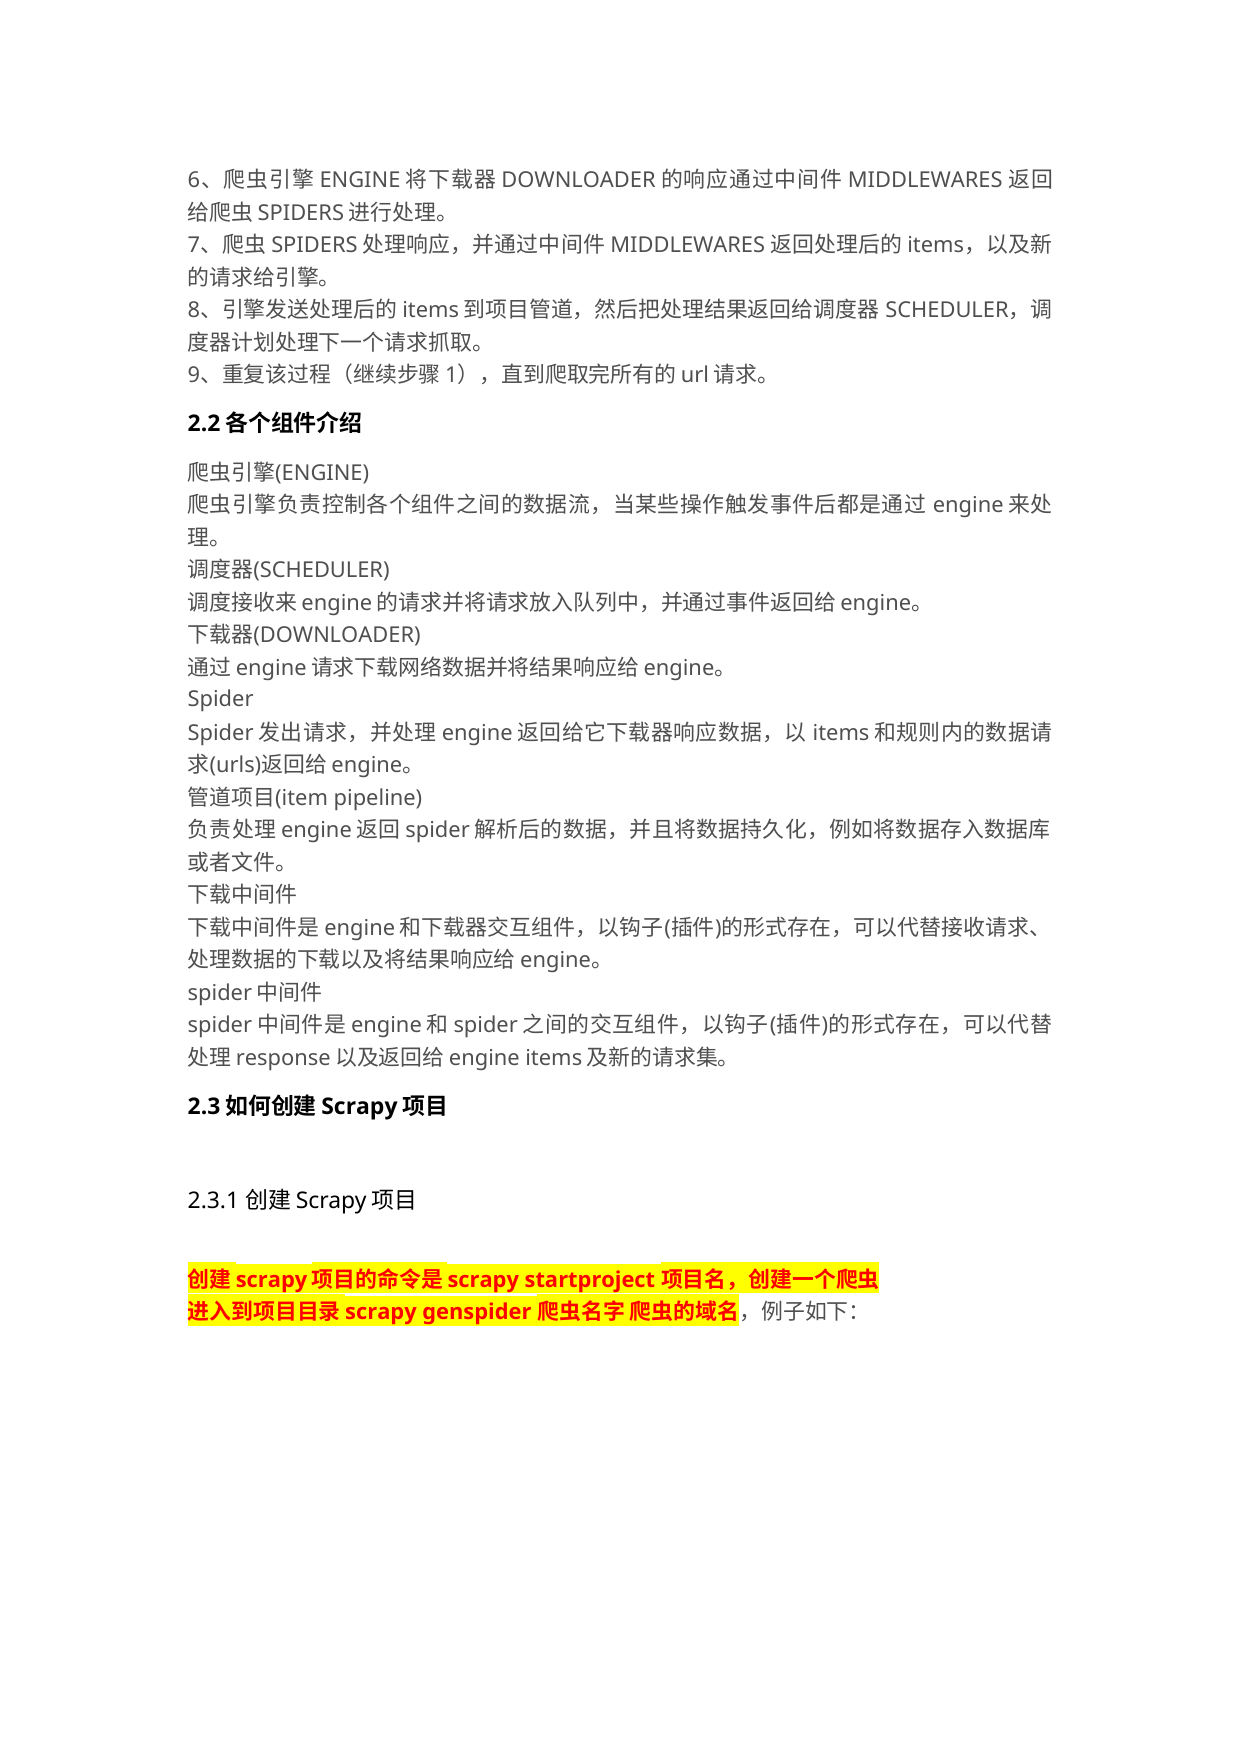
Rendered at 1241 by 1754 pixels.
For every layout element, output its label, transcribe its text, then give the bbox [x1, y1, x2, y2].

subtitle 2.3.1 创建Scrapy项目 [187, 1166, 1053, 1231]
text 管道项目(item pipeline) 负责处理engine返回spider解析后的数据，并且将数据持久化，例如将数据存入数据库或者文件。 [187, 779, 1053, 877]
list 各个组件介绍 [187, 389, 1053, 454]
text 创建scrapy项目的命令是scrapy startproject 项目名，创建一个爬虫 进入到项目目录scrapy genspider 爬虫名字 爬虫的域名，例子如下： [187, 1261, 1053, 1326]
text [187, 162, 1053, 389]
text 下载器(DOWNLOADER) 通过engine请求下载网络数据并将结果响应给engine。 [187, 617, 1053, 682]
text spider中间件 spider中间件是engine和spider之间的交互组件，以钩子(插件)的形式存在，可以代替处理response以及返回给engine items及新的请求集。 [187, 974, 1053, 1072]
list 如何创建Scrapy项目 [187, 1072, 1053, 1137]
text Spider Spider发出请求，并处理engine返回给它下载器响应数据，以items和规则内的数据请求(urls)返回给engine。 [187, 682, 1053, 779]
text 爬虫引擎(ENGINE) 爬虫引擎负责控制各个组件之间的数据流，当某些操作触发事件后都是通过engine来处理。 [187, 454, 1053, 552]
text 调度器(SCHEDULER) 调度接收来engine的请求并将请求放入队列中，并通过事件返回给engine。 [187, 552, 1053, 617]
text 下载中间件 下载中间件是engine和下载器交互组件，以钩子(插件)的形式存在，可以代替接收请求、处理数据的下载以及将结果响应给engine。 [187, 877, 1053, 974]
